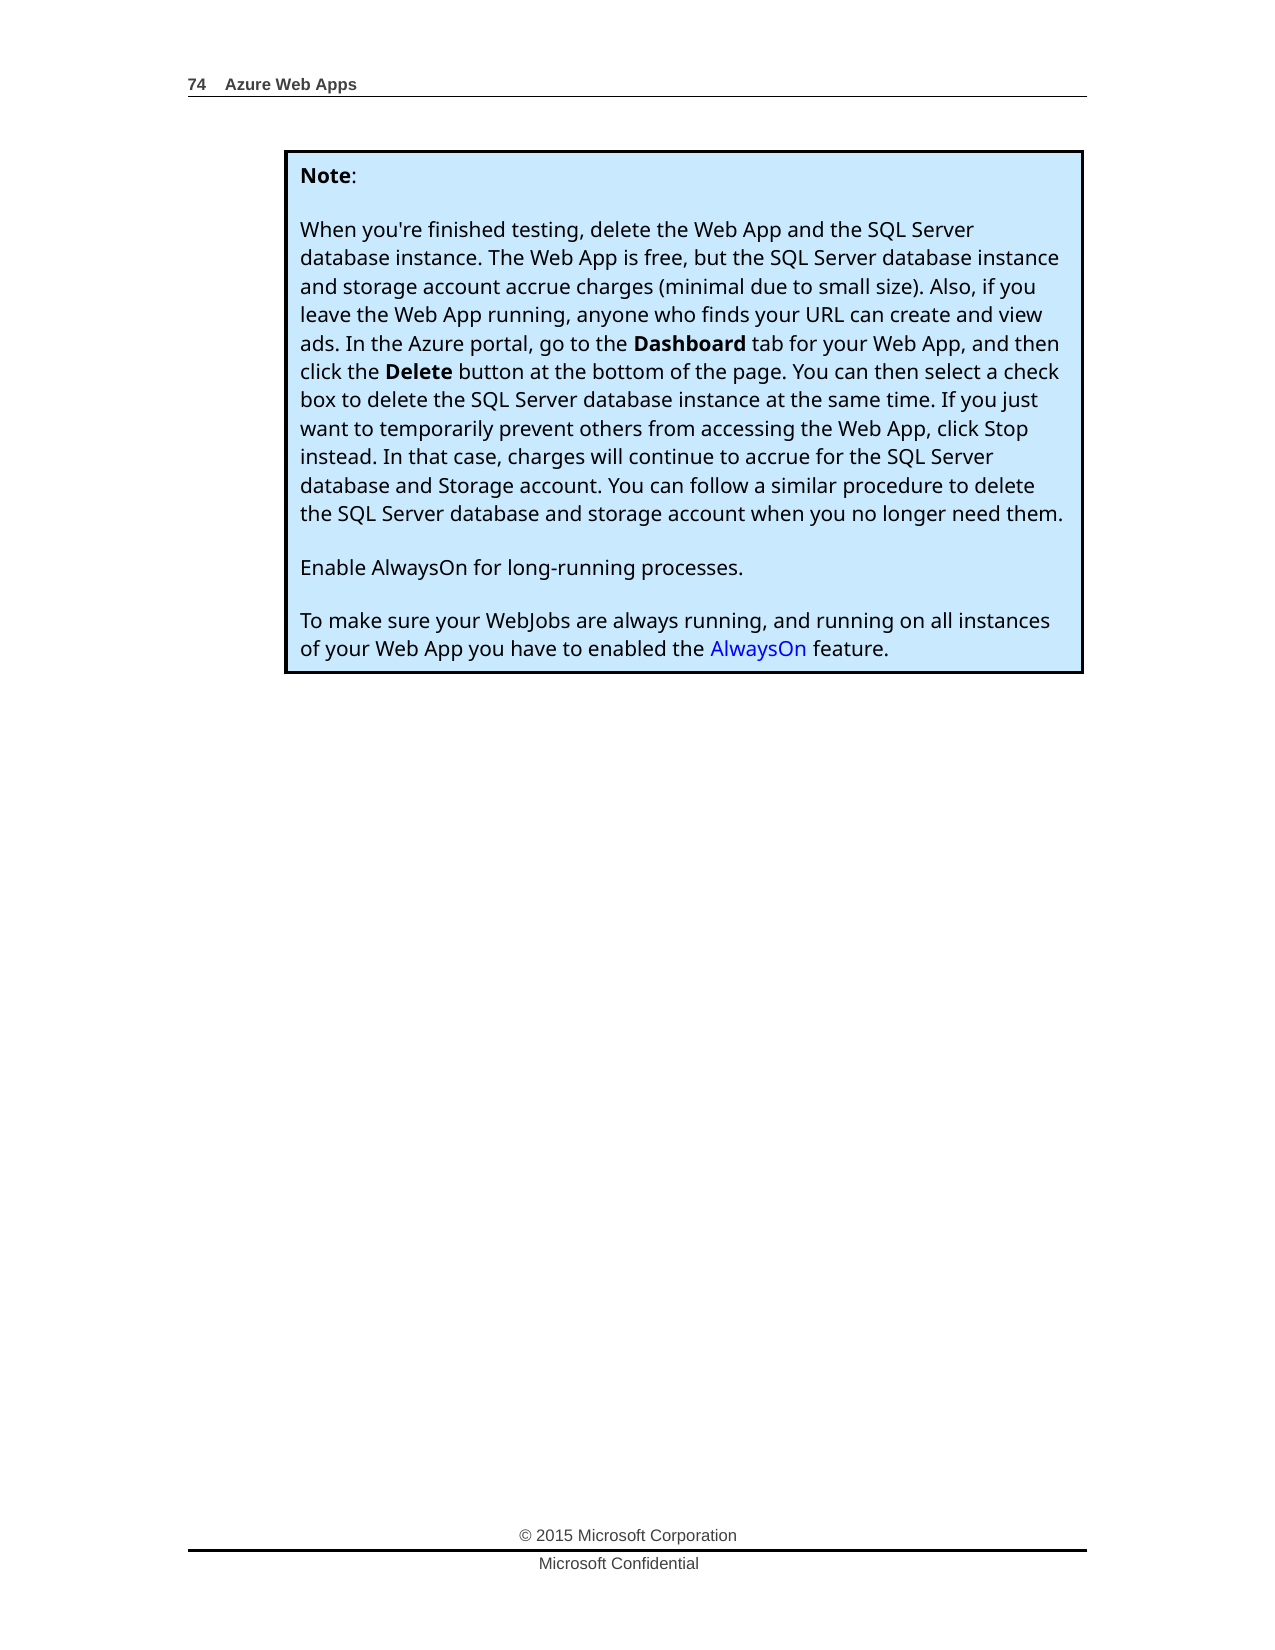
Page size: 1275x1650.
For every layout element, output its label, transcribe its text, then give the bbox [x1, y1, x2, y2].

text Note: [288, 153, 1081, 190]
text Enable AlwaysOn for long-running processes. [288, 541, 1081, 581]
text When you're finished testing, delete the Web App and the SQL Server database instance. The Web App is free, but the SQL Server database instance and storage account accrue charges (minimal due to small size). Also, if you leave the Web App running, anyone who finds your URL can create and view ads. In the Azure portal, go to the Dashboard tab for your Web App, and then click the Delete button at the bottom of the page. You can then select a check box to delete the SQL Server database instance at the same time. If you just want to temporarily prevent others from accessing the Web App, click Stop instead. In that case, charges will continue to accrue for the SQL Server database and Storage account. You can follow a similar procedure to delete the SQL Server database and storage account when you no longer need them. [288, 203, 1081, 528]
text To make sure your WebJobs are always running, and running on all instances of your Web App you have to enabled the AlwaysOn feature. [288, 595, 1081, 671]
